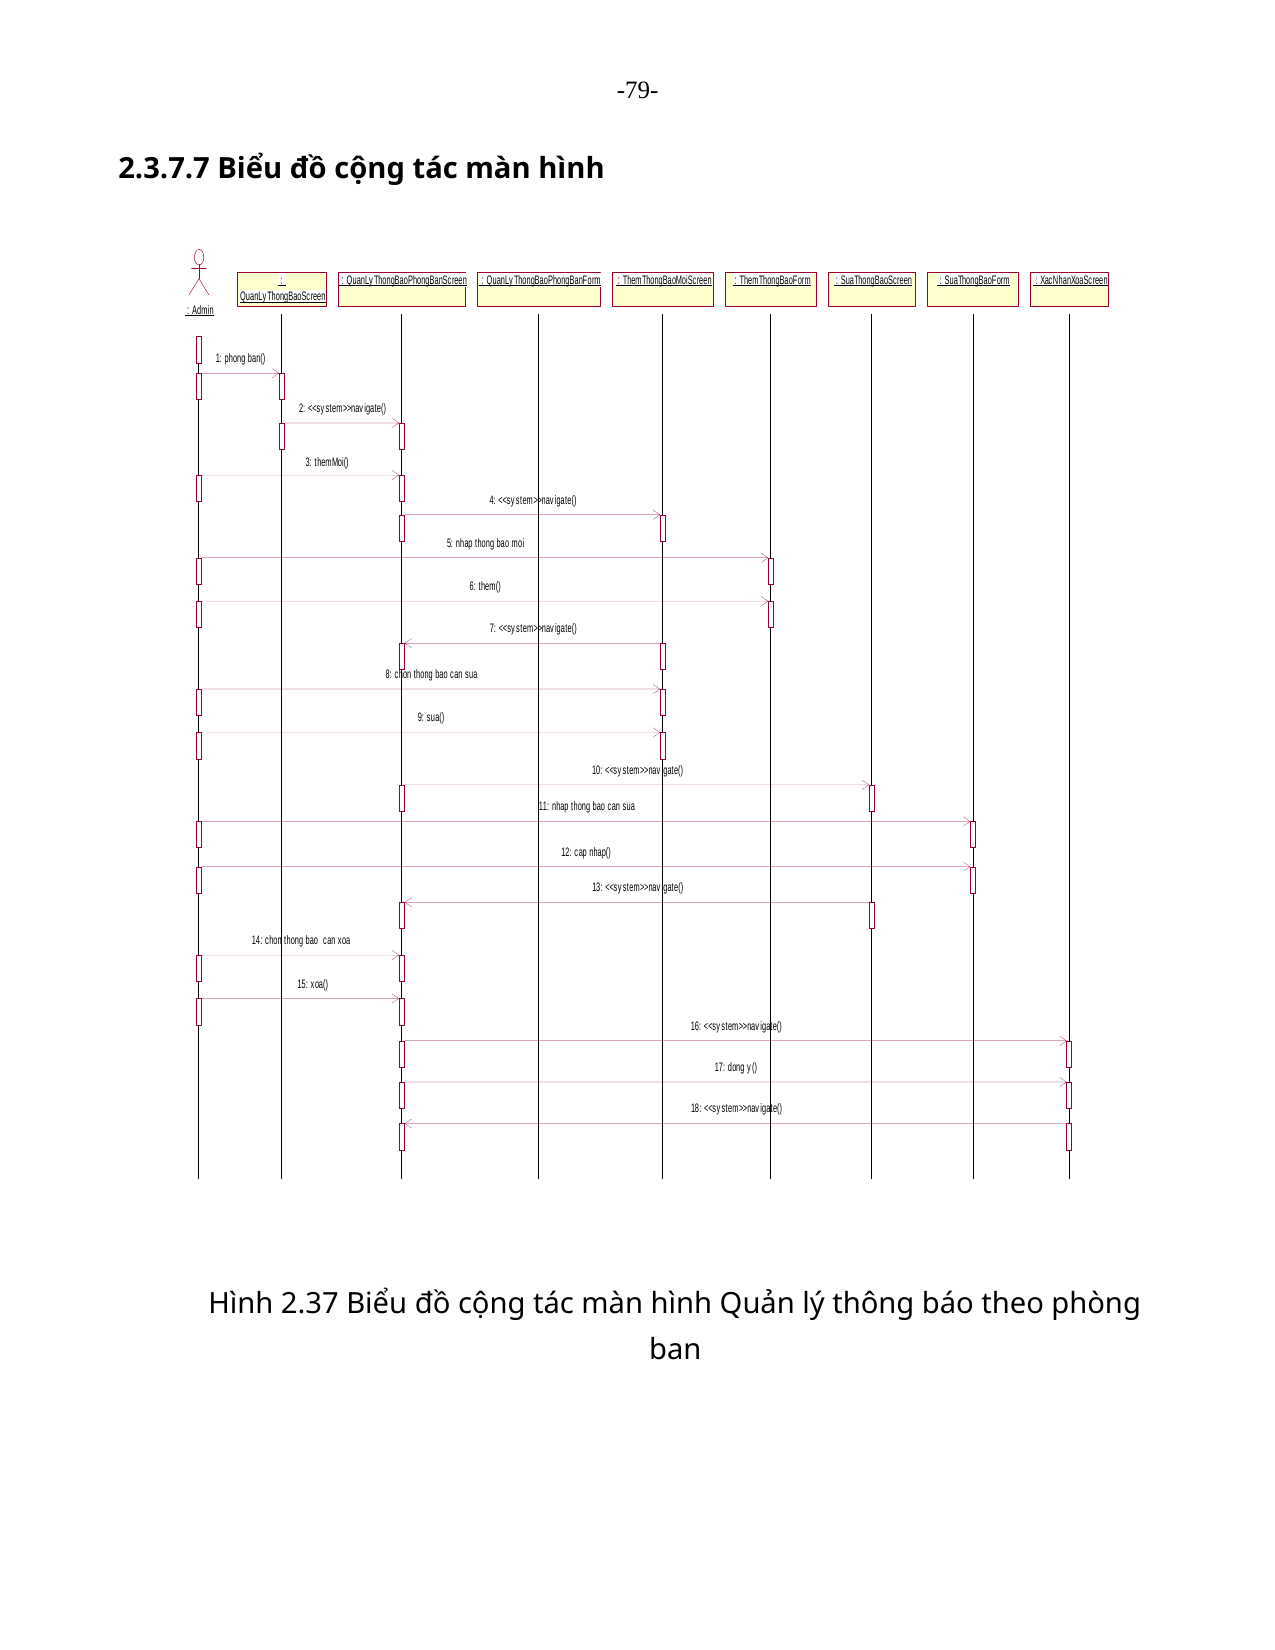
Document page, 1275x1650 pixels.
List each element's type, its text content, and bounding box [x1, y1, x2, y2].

text Hình 2.37 Biểu đồ cộng tác màn hình Quản lý thông báo theo phòng ban [193, 1282, 1157, 1368]
subtitle 2.3.7.7 Biểu đồ cộng tác màn hình [118, 148, 1157, 187]
